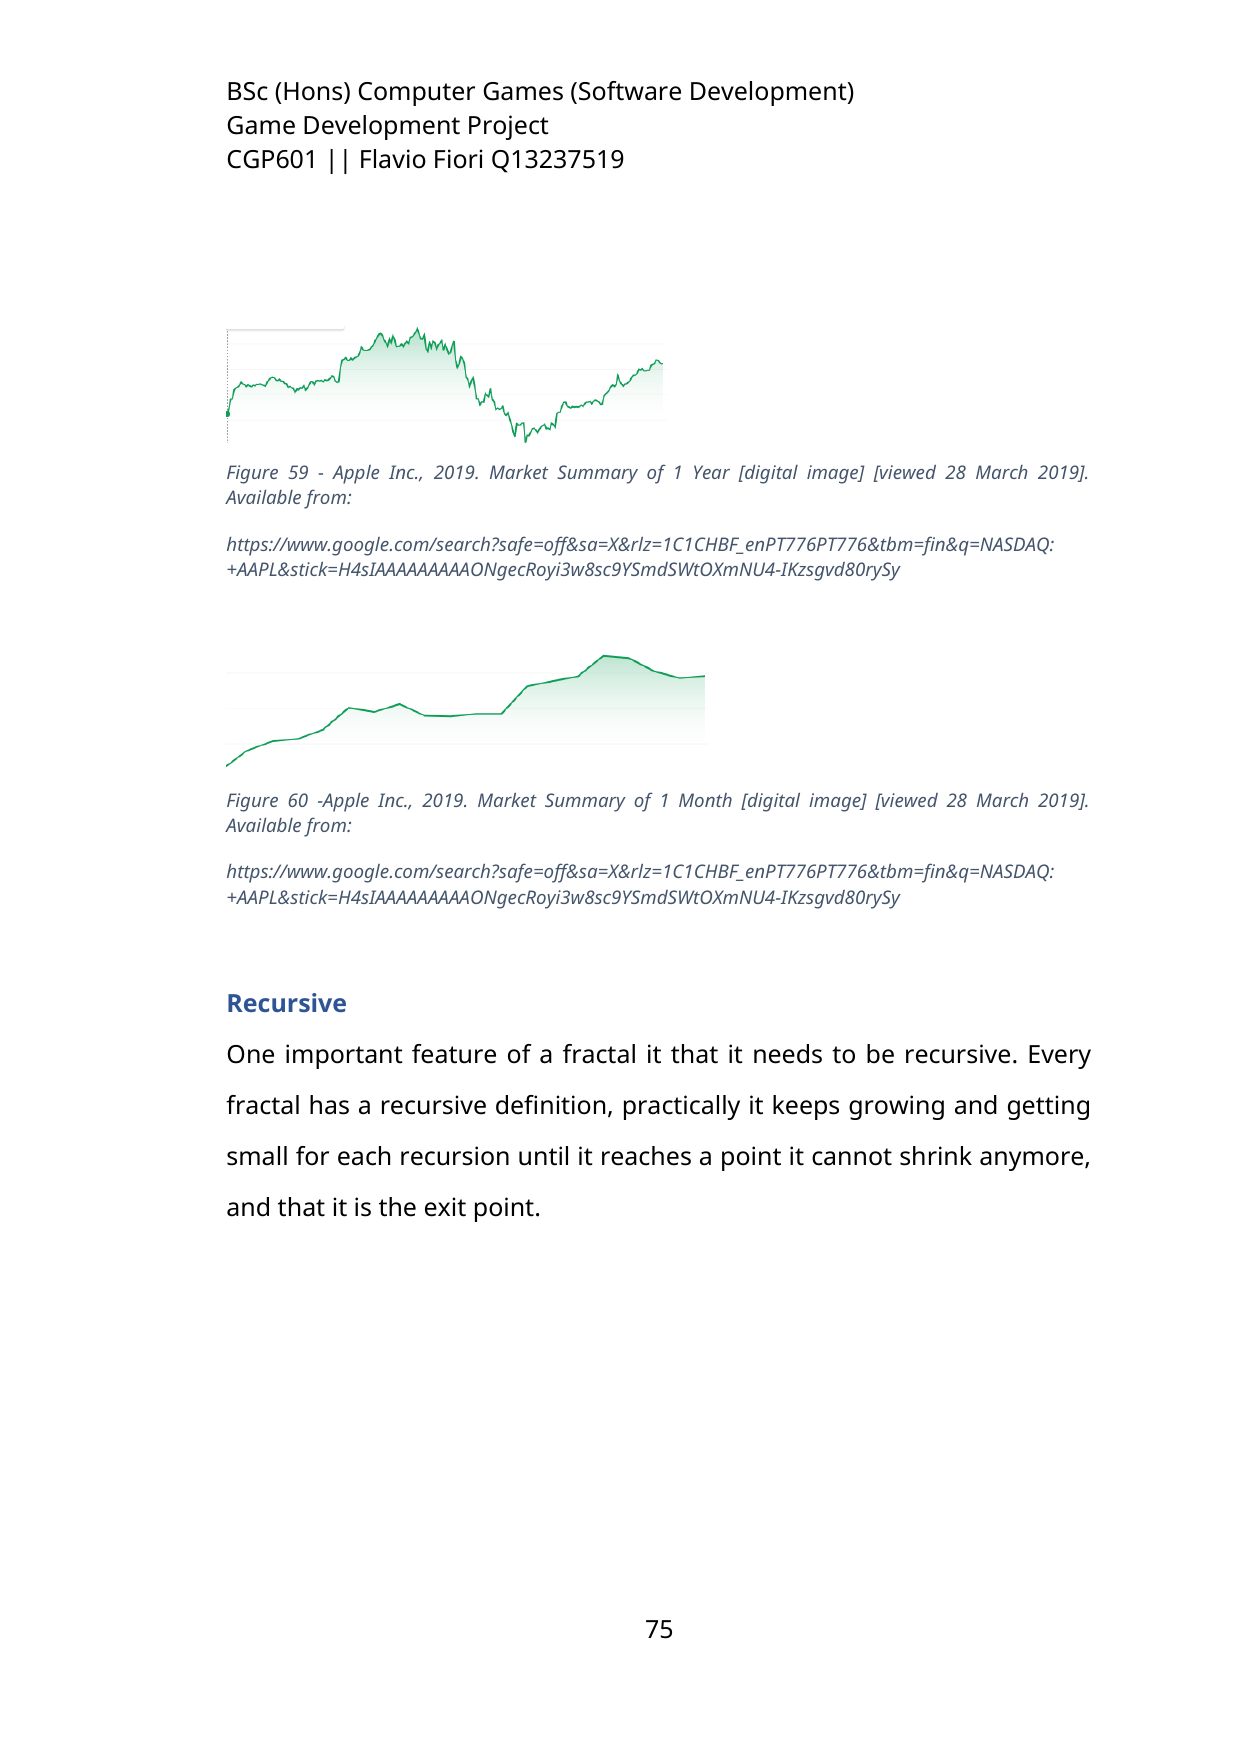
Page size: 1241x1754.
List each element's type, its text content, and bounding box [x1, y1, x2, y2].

text https://www.google.com/search?safe=off&sa=X&rlz=1C1CHBF_enPT776PT776&tbm=fin&q=NASDAQ:+AAPL&stick=H4sIAAAAAAAAAONgecRoyi3w8sc9YSmdSWtOXmNU4-IKzsgvd80rySy [226, 531, 1092, 582]
picture [226, 326, 669, 443]
text One important feature of a fractal it that it needs to be recursive. Every fractal has a recursive definition, practically it keeps growing and getting small for each recursion until it reaches a point it cannot shrink anymore, and that it is the exit point. [226, 1037, 1092, 1224]
subtitle Recursive [226, 986, 1092, 1020]
picture [226, 653, 709, 770]
text https://www.google.com/search?safe=off&sa=X&rlz=1C1CHBF_enPT776PT776&tbm=fin&q=NASDAQ:+AAPL&stick=H4sIAAAAAAAAAONgecRoyi3w8sc9YSmdSWtOXmNU4-IKzsgvd80rySy [226, 859, 1092, 910]
